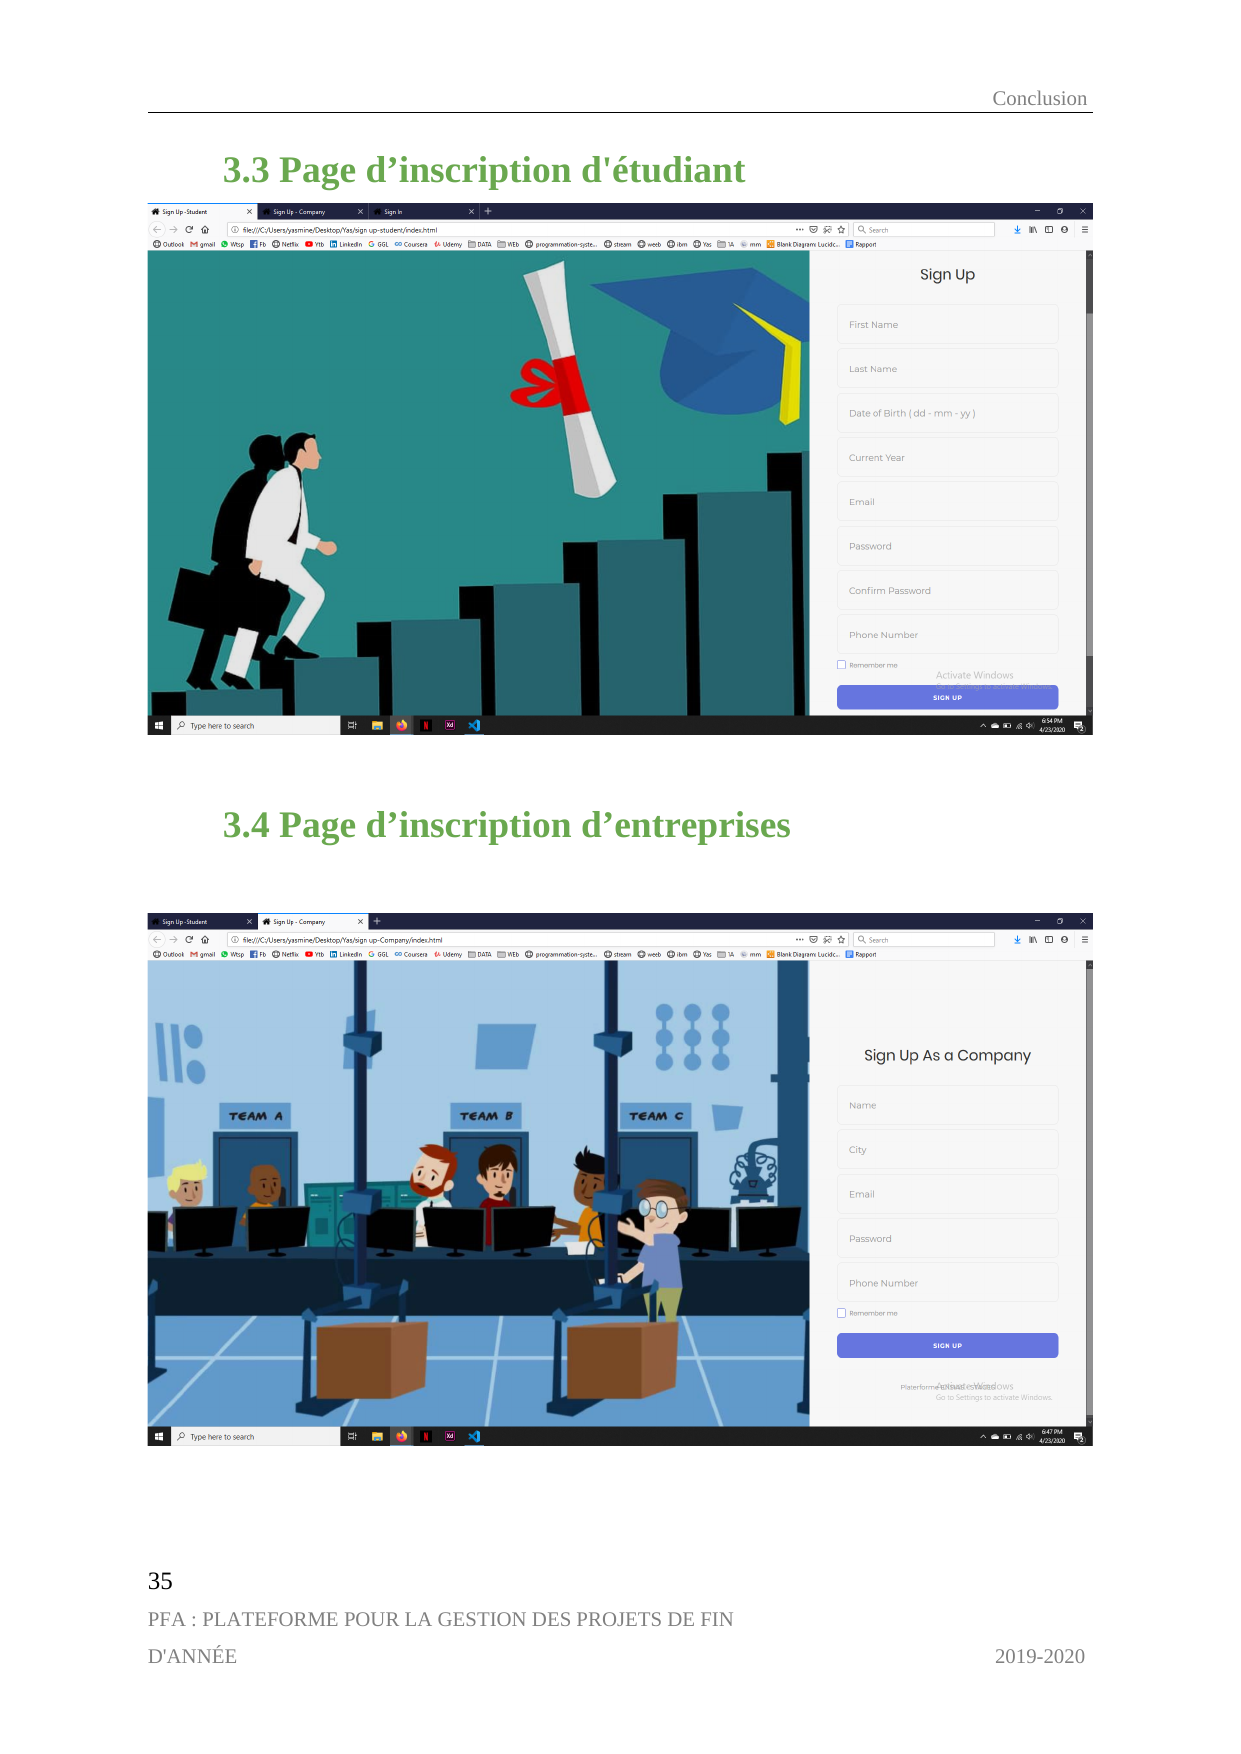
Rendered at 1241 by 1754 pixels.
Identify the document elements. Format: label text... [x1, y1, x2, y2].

picture [147, 913, 1093, 1446]
text 3.4 Page d’inscription d’entreprises [223, 803, 1093, 846]
picture [147, 203, 1093, 735]
text 3.3 Page d’inscription d'étudiant [223, 148, 1093, 191]
